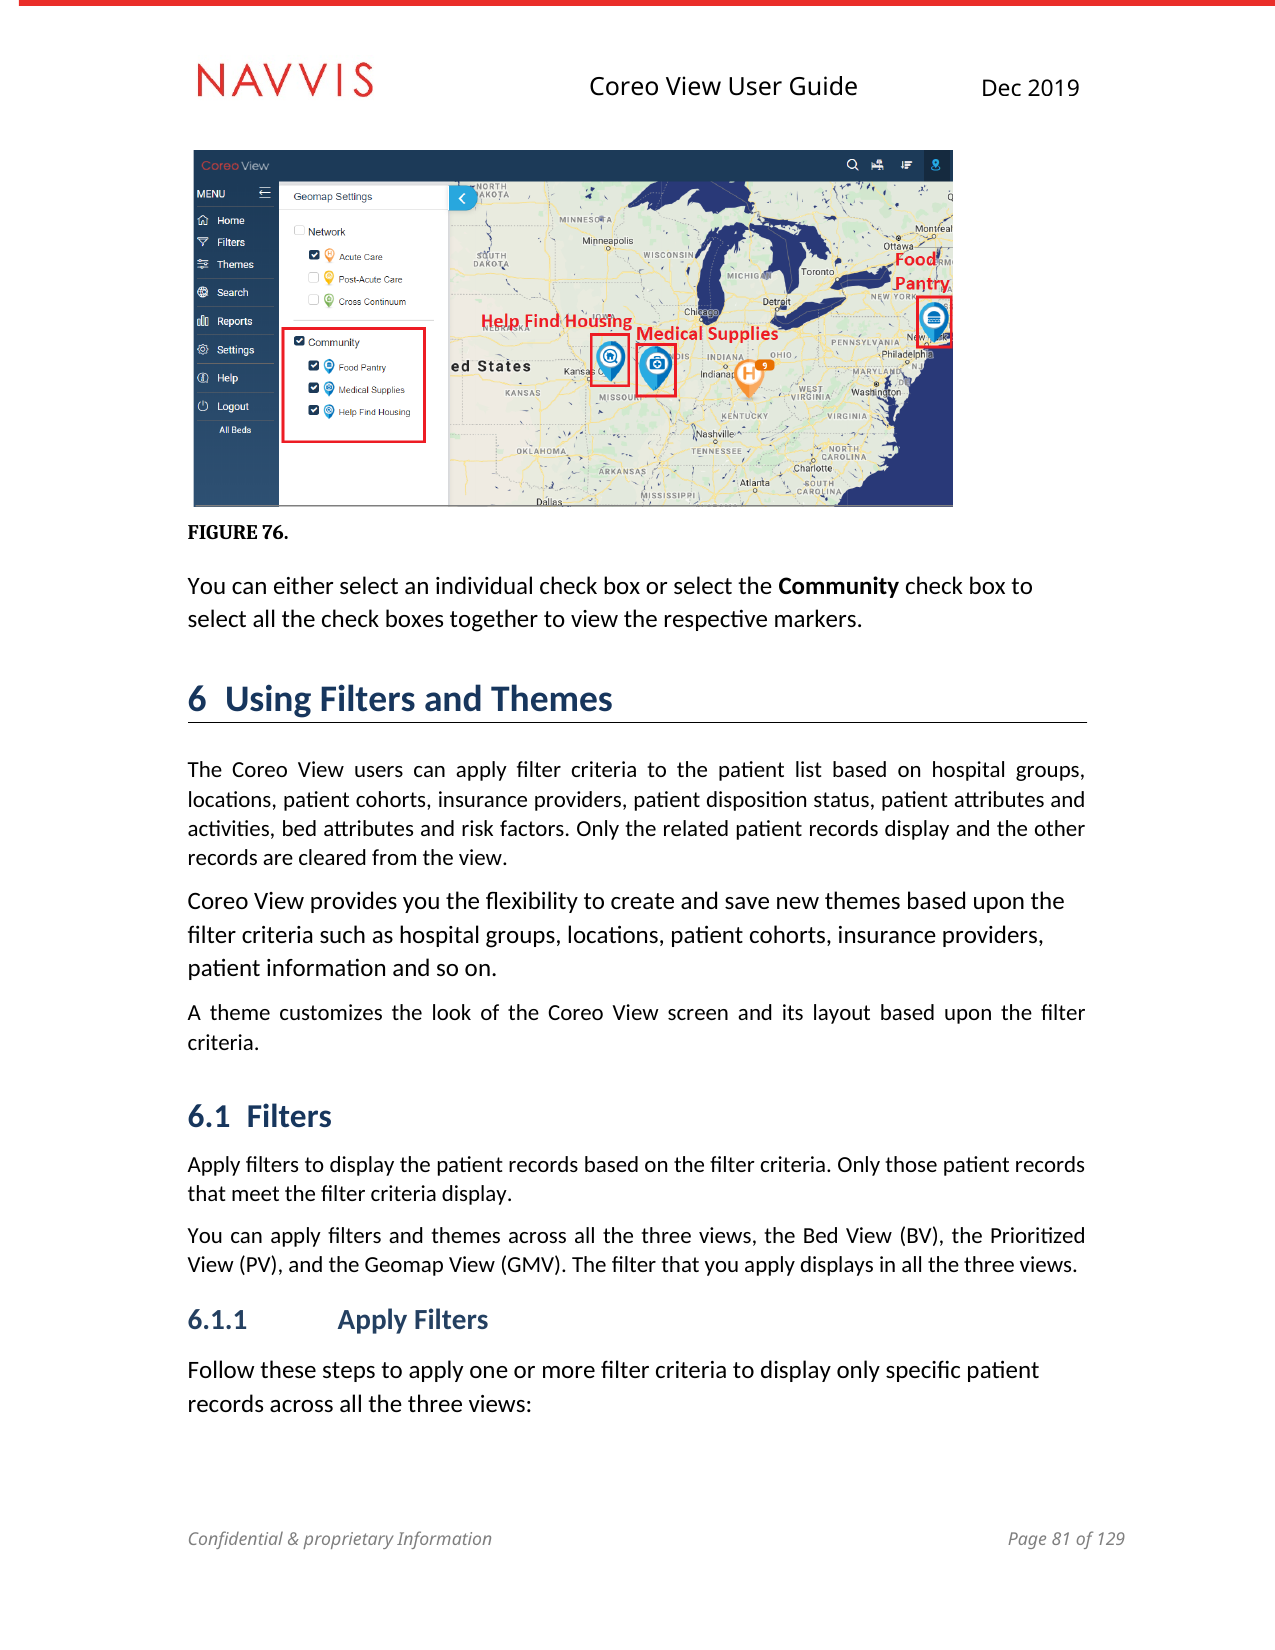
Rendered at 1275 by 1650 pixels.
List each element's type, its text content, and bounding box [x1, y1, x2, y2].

text You can either select an individual check box or select the Community check box to select all the check boxes together to view the respective markers. [187, 570, 1087, 634]
text Follow these steps to apply one or more filter criteria to display only specific patient records across all the three views: [187, 1354, 1087, 1418]
text Apply filters to display the patient records based on the filter criteria. Only those patient records that meet the filter criteria display. [187, 1150, 1087, 1207]
picture [193, 150, 953, 507]
subtitle Filters [187, 1095, 1087, 1135]
text You can apply filters and themes across all the three views, the Bed View (BV), the Prioritized View (PV), and the Geomap View (GMV). The filter that you apply displays in all the three views. [187, 1221, 1087, 1279]
picture [187, 55, 383, 104]
text Coreo View provides you the flexibility to create and save new themes based upon the filter criteria such as hospital groups, locations, patient cohorts, insurance providers, patient information and so on. [187, 885, 1087, 983]
subtitle Apply Filters [187, 1301, 1087, 1336]
text The Coreo View users can apply filter criteria to the patient list based on hospital groups, locations, patient cohorts, insurance providers, patient disposition status, patient attributes and activities, bed attributes and risk factors. Only the related patient records display and the other records are cleared from the view. [187, 755, 1087, 871]
subtitle Using Filters and Themes [187, 674, 1087, 723]
text A theme customizes the look of the Coreo View screen and its layout based upon the filter criteria. [187, 998, 1087, 1056]
